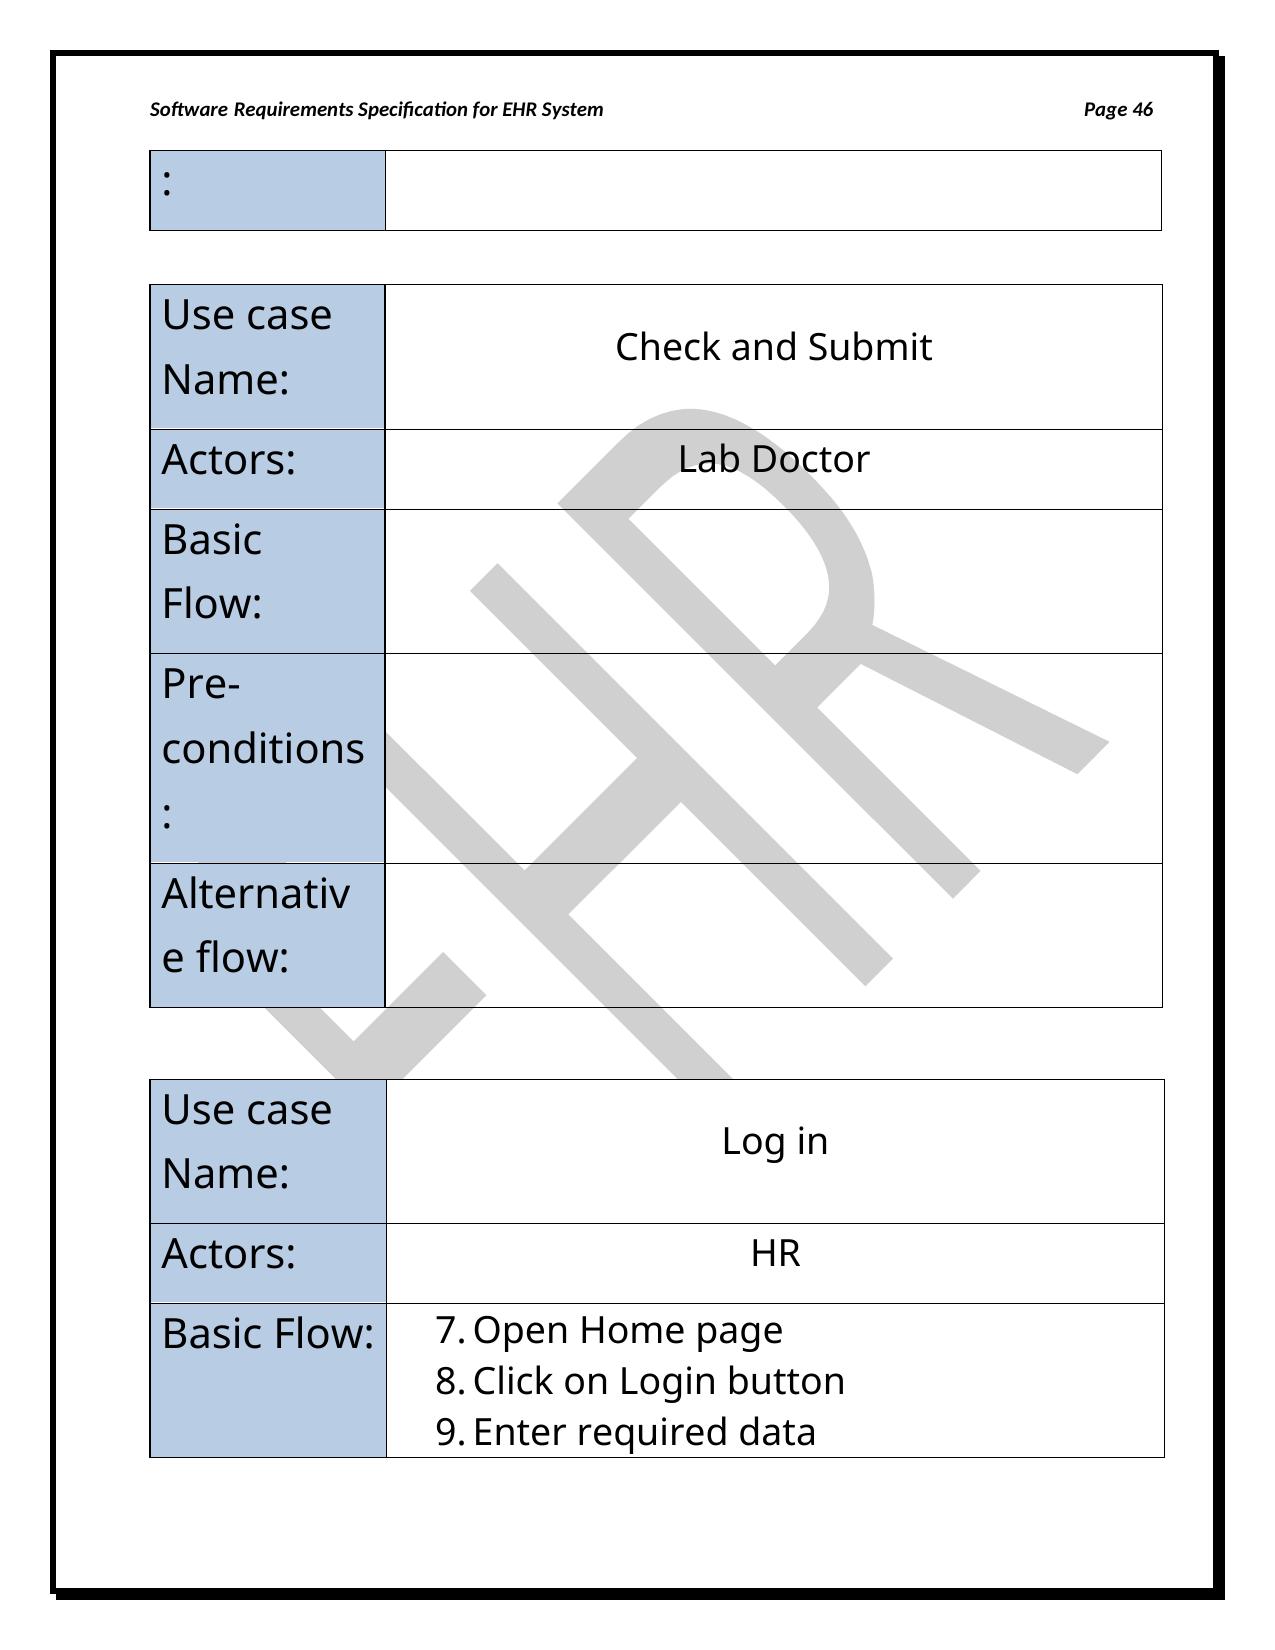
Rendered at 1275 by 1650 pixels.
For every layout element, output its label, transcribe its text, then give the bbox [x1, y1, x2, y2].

table_cell Pre-conditions: [151, 654, 384, 862]
table_header Use case Name: [151, 285, 384, 428]
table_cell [386, 151, 1161, 230]
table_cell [387, 1304, 1164, 1457]
table_cell HR [387, 1224, 1164, 1302]
table_cell Basic Flow: [151, 510, 384, 653]
table_cell Lab Doctor [386, 430, 1162, 508]
table_cell Alternative flow: [151, 864, 384, 1007]
table_cell [386, 510, 1162, 653]
table_cell Actors: [151, 430, 384, 508]
table_cell [386, 654, 1162, 862]
table_cell Post-conditions: [151, 151, 385, 230]
table_cell Basic Flow: [151, 1304, 386, 1457]
table_cell [386, 864, 1162, 1007]
table_cell Actors: [151, 1224, 386, 1302]
table_header Log in [387, 1080, 1164, 1223]
table_header Check and Submit [386, 285, 1162, 428]
table_header Use case Name: [151, 1080, 386, 1223]
